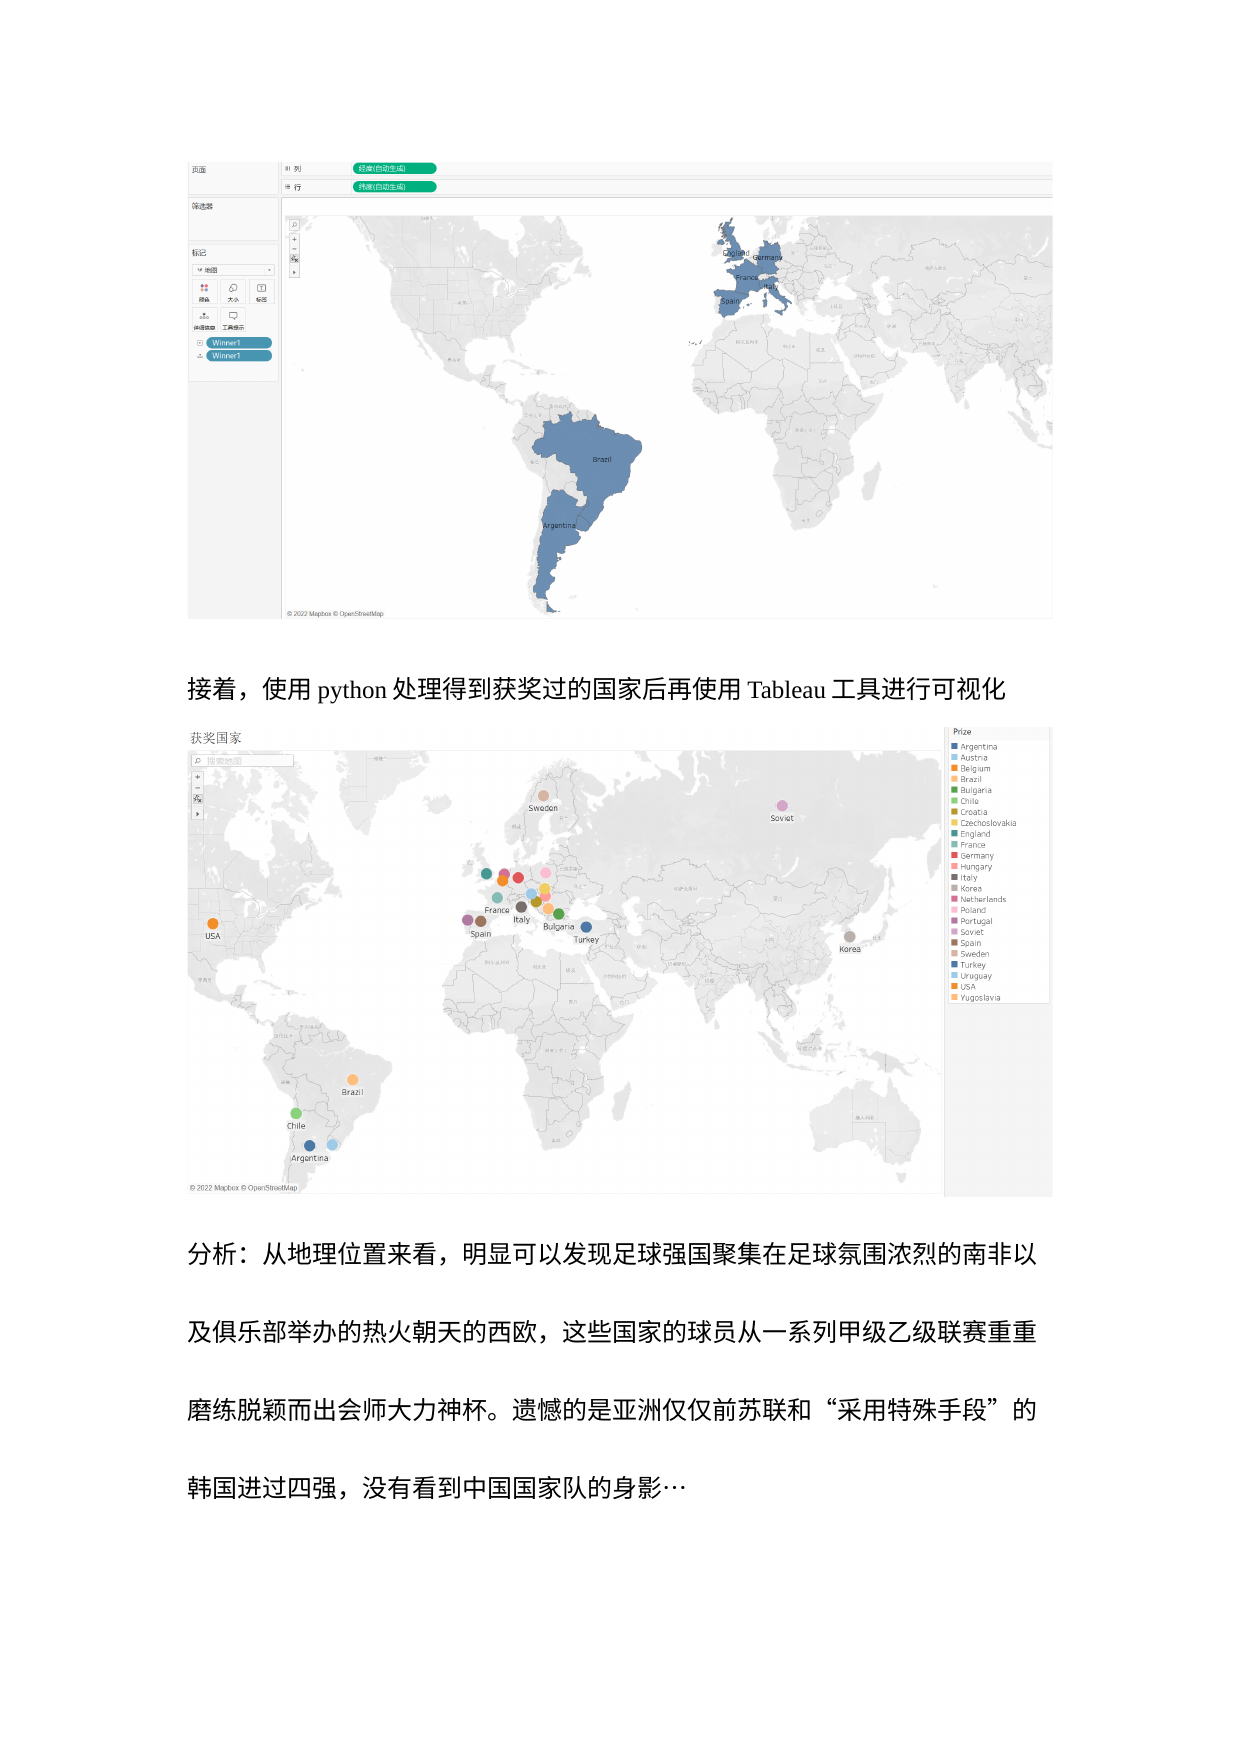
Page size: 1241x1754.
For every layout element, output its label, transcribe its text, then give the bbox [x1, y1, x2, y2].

text 分析：从地理位置来看，明显可以发现足球强国聚集在足球氛围浓烈的南非以及俱乐部举办的热火朝天的西欧，这些国家的球员从一系列甲级乙级联赛重重磨练脱颖而出会师大力神杯。遗憾的是亚洲仅仅前苏联和“采用特殊手段”的韩国进过四强，没有看到中国国家队的身影… [187, 1221, 1053, 1519]
picture [187, 162, 1053, 619]
text 接着，使用python处理得到获奖过的国家后再使用Tableau工具进行可视化 [187, 655, 1053, 720]
picture [187, 727, 1053, 1197]
